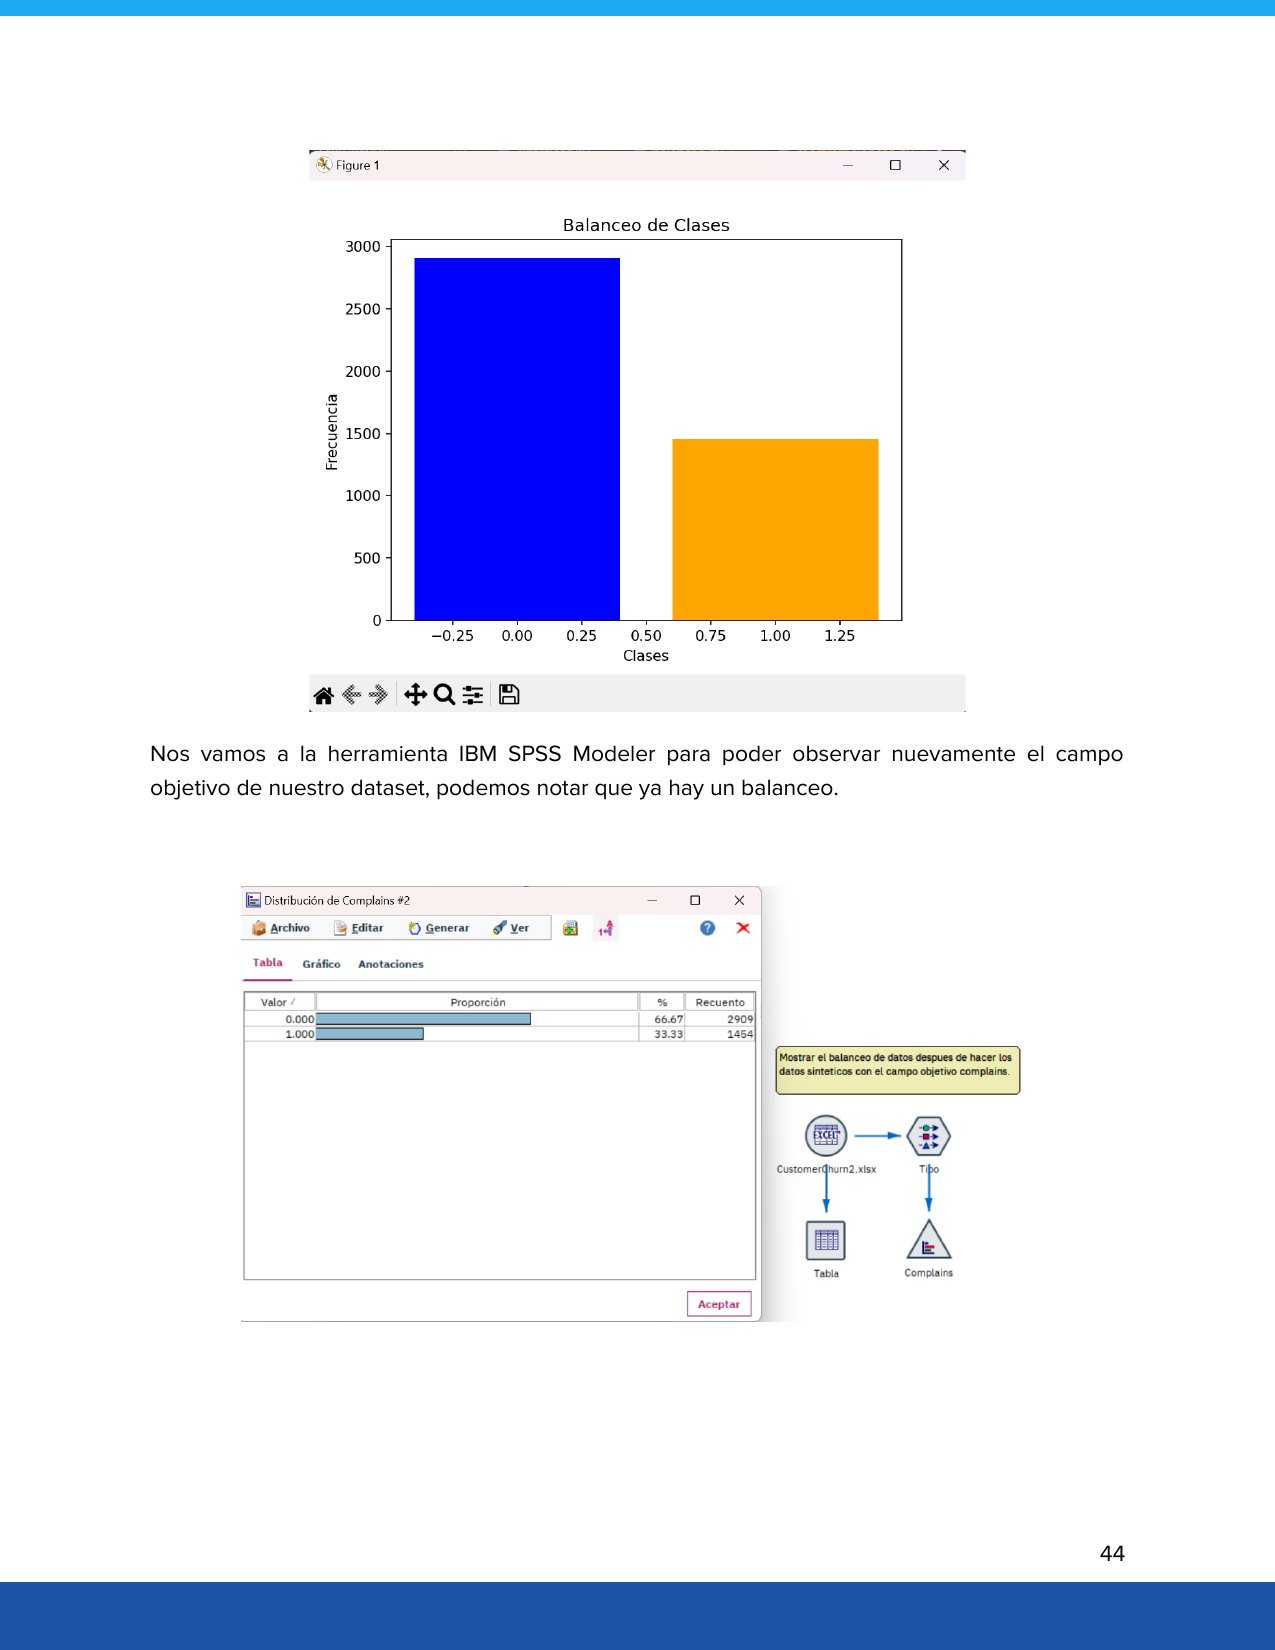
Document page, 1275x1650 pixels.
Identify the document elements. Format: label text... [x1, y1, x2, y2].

picture [0, 0, 1275, 16]
picture [0, 1582, 1275, 1650]
picture [309, 150, 966, 712]
text Nos vamos a la herramienta IBM SPSS Modeler para poder observar nuevamente el campo objetivo de nuestro dataset, podemos notar que ya hay un balanceo. [150, 740, 1125, 803]
picture [241, 886, 1034, 1322]
